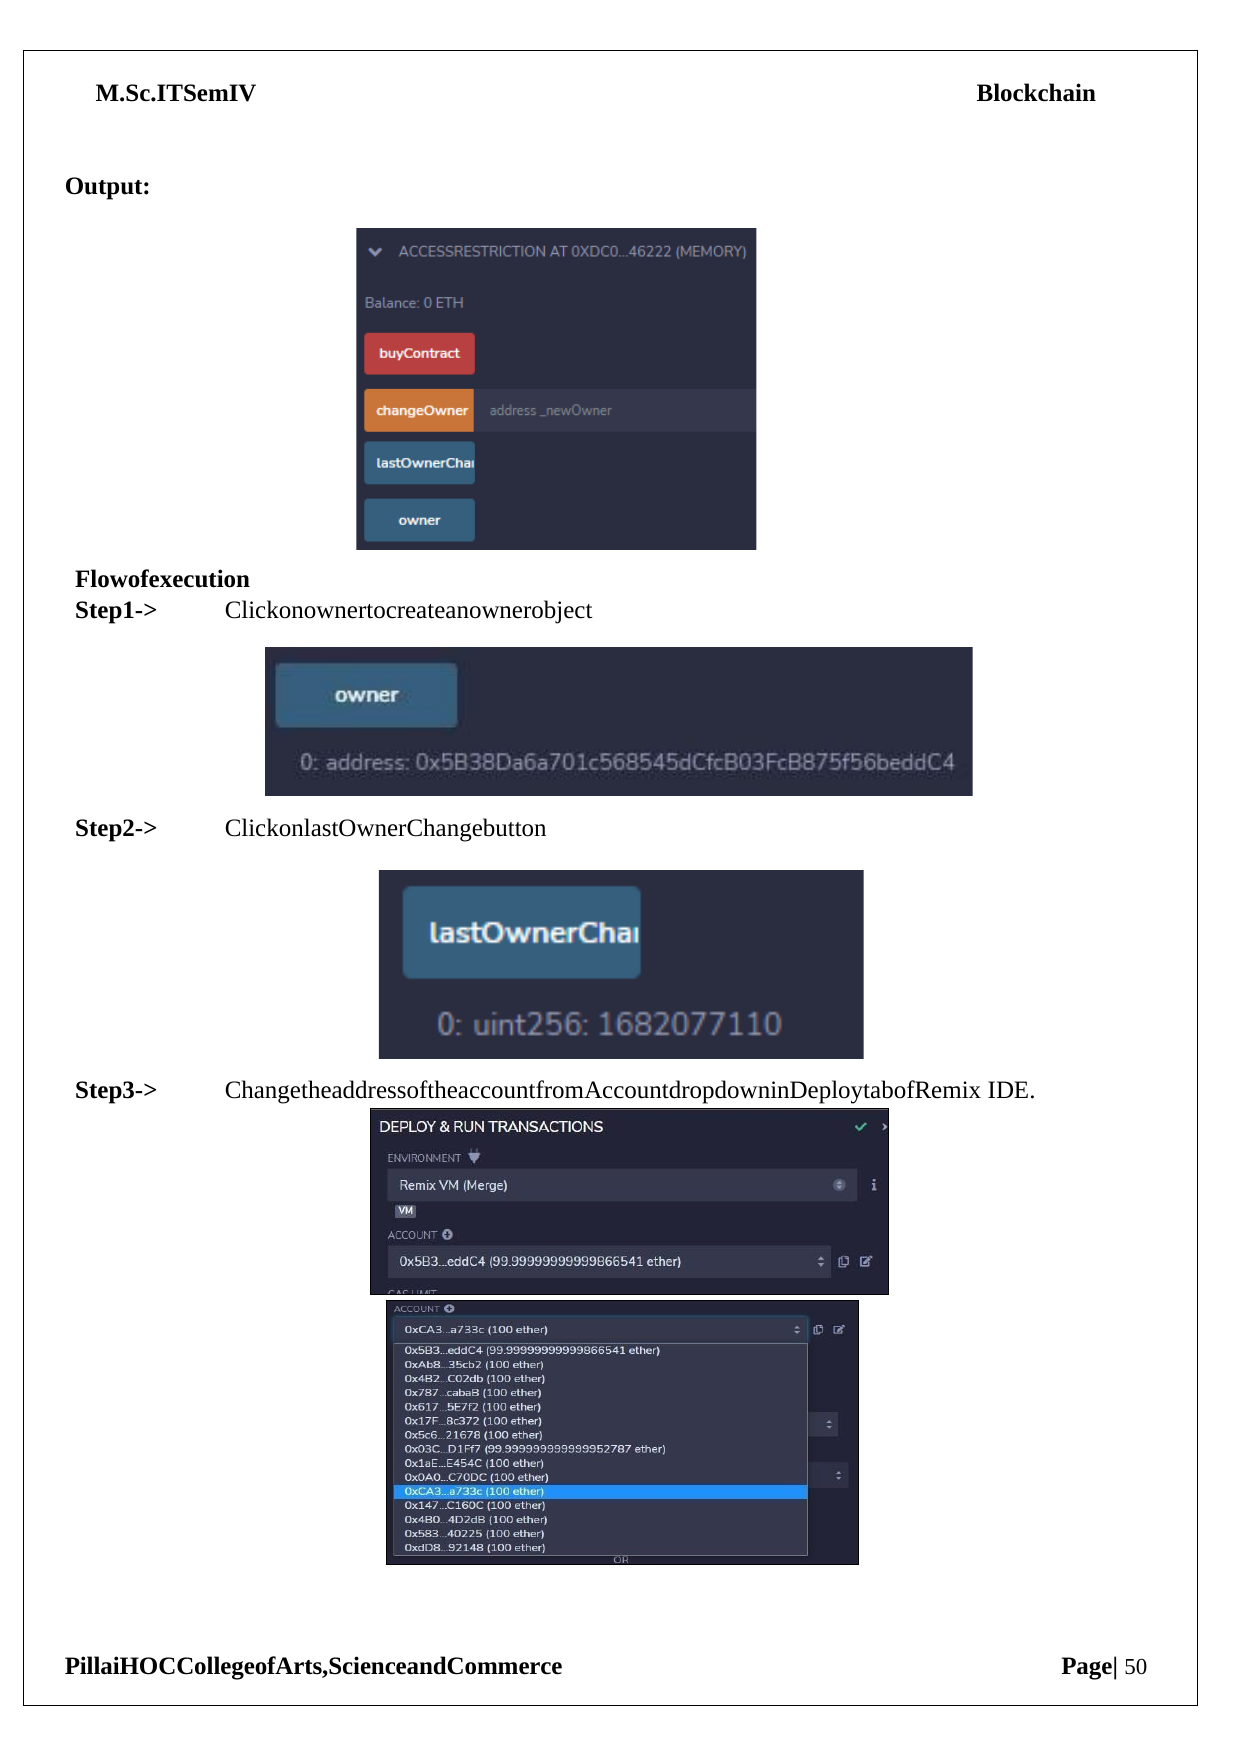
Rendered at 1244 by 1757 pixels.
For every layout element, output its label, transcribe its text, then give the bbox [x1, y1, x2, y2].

picture [378, 870, 864, 1059]
picture [387, 1301, 858, 1564]
picture [265, 647, 973, 796]
subtitle Output: [64, 171, 1197, 200]
picture [356, 228, 757, 550]
text Step1-> Clickonownertocreateanownerobject [75, 595, 1197, 623]
picture [371, 1109, 888, 1294]
